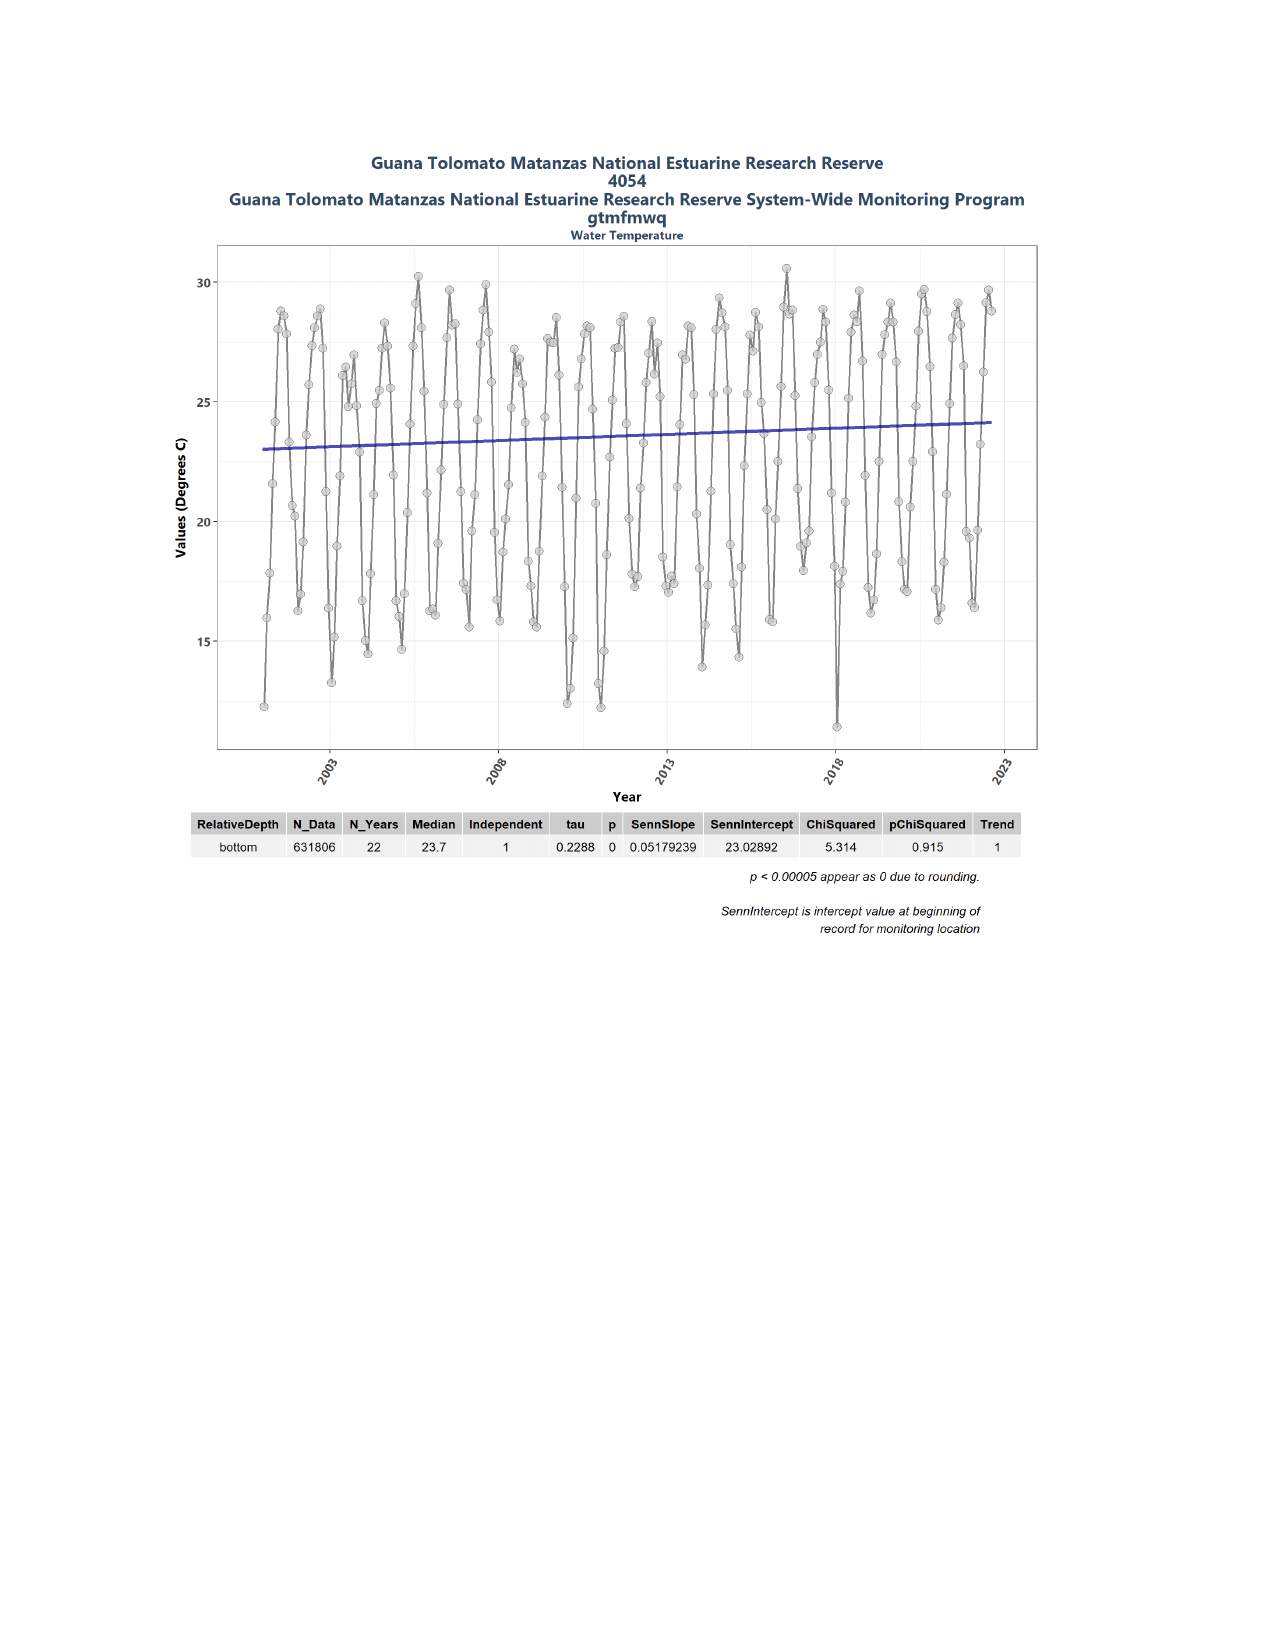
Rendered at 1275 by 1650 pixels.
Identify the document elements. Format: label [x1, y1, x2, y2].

picture [168, 150, 1044, 938]
